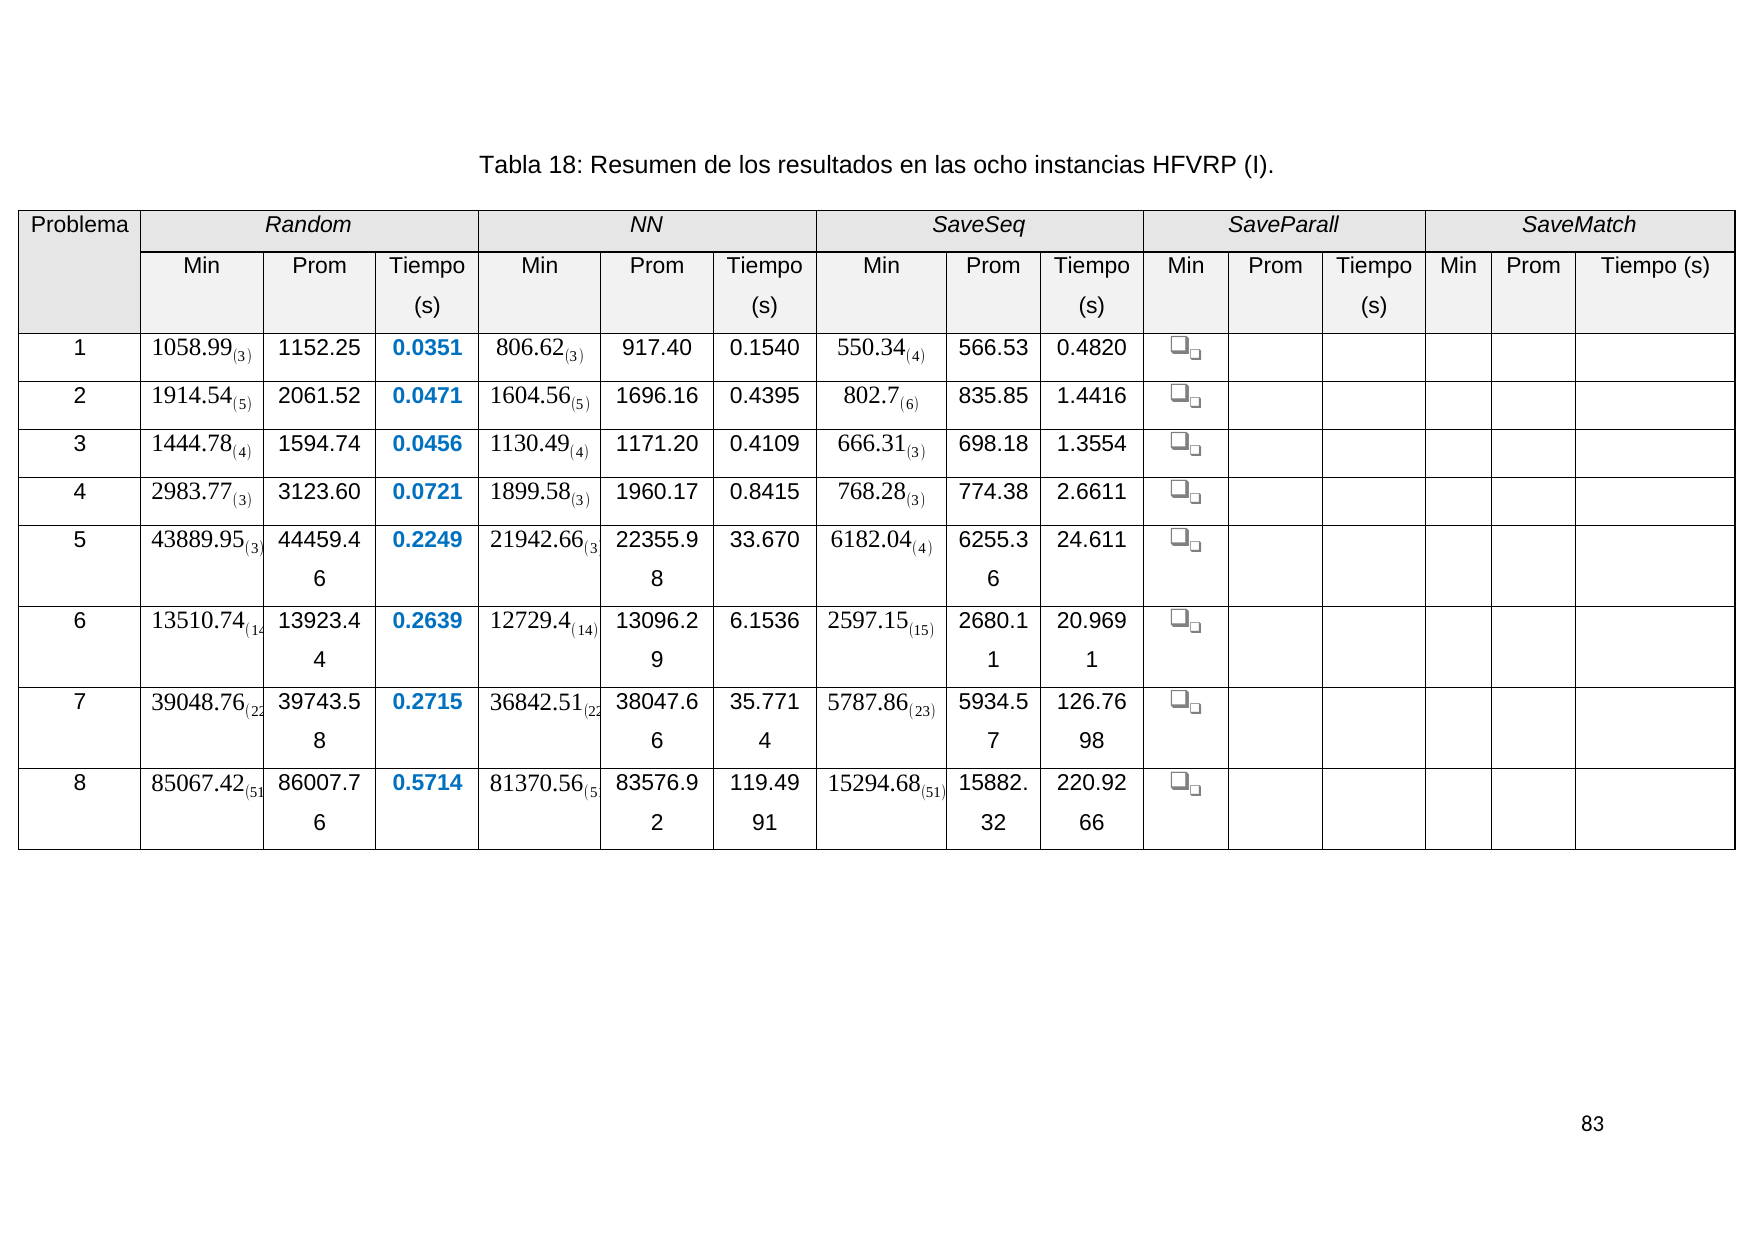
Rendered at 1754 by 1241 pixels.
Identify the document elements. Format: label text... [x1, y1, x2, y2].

table_cell 1.4416 [1041, 382, 1143, 429]
table_cell [479, 430, 600, 477]
table_cell Prom [1492, 253, 1575, 333]
table_cell 0.2249 [376, 526, 478, 606]
table_cell [479, 526, 600, 606]
table_cell 2.6611 [1041, 478, 1143, 525]
table_cell 0.4395 [714, 382, 816, 429]
table_cell Prom [1229, 253, 1322, 333]
table_cell 86007.76 [264, 769, 375, 849]
table_cell 774.38 [947, 478, 1040, 525]
table_cell 0.8415 [714, 478, 816, 525]
table_cell [1229, 607, 1322, 687]
table_cell [1323, 382, 1425, 429]
table_cell 5934.57 [947, 688, 1040, 768]
table_cell Tiempo (s) [1323, 253, 1425, 333]
table_cell [1576, 334, 1734, 381]
table_cell 5 [19, 526, 140, 606]
table_cell [1144, 478, 1228, 525]
table_cell [817, 430, 946, 477]
table_cell [1576, 382, 1734, 429]
table_cell 1 [19, 334, 140, 381]
table_header SaveMatch [1426, 211, 1734, 251]
table_cell [1576, 526, 1734, 606]
table_cell [817, 769, 946, 849]
table_cell [1576, 688, 1734, 768]
table_cell 2680.11 [947, 607, 1040, 687]
text Tabla 18: Resumen de los resultados en las ocho instancias HFVRP (I). [150, 150, 1604, 179]
table_cell 835.85 [947, 382, 1040, 429]
table_header SaveSeq [817, 211, 1143, 251]
table_cell [1144, 526, 1228, 606]
table_cell [1229, 382, 1322, 429]
table_cell [1426, 769, 1491, 849]
table_cell 38047.66 [601, 688, 713, 768]
table_cell Min [141, 253, 263, 333]
table_header SaveParall [1144, 211, 1425, 251]
table_cell Tiempo (s) [714, 253, 816, 333]
table_header NN [479, 211, 816, 251]
table_cell [1492, 769, 1575, 849]
table_cell 0.2715 [376, 688, 478, 768]
table_cell 1171.20 [601, 430, 713, 477]
table_cell Min [1144, 253, 1228, 333]
table_cell [817, 478, 946, 525]
table_cell [1426, 430, 1491, 477]
table_cell [1426, 607, 1491, 687]
table_cell [1229, 769, 1322, 849]
table_cell 6 [19, 607, 140, 687]
table_cell [1426, 526, 1491, 606]
table_cell Min [817, 253, 946, 333]
table_cell [1323, 430, 1425, 477]
table_cell [1576, 478, 1734, 525]
table_cell 220.9266 [1041, 769, 1143, 849]
table_cell 119.4991 [714, 769, 816, 849]
table_cell Prom [264, 253, 375, 333]
table_cell 0.4820 [1041, 334, 1143, 381]
table_cell [1576, 769, 1734, 849]
table_cell 83576.92 [601, 769, 713, 849]
table_cell [1144, 688, 1228, 768]
table_cell 35.7714 [714, 688, 816, 768]
table_cell [1492, 478, 1575, 525]
table_cell 22355.98 [601, 526, 713, 606]
table_cell [479, 769, 600, 849]
table_cell Tiempo (s) [1041, 253, 1143, 333]
table_cell 566.53 [947, 334, 1040, 381]
table_cell [479, 382, 600, 429]
table_cell [1492, 526, 1575, 606]
table_cell [1144, 334, 1228, 381]
table_cell 1960.17 [601, 478, 713, 525]
table_cell [1144, 382, 1228, 429]
table_cell 3 [19, 430, 140, 477]
table_cell 126.7698 [1041, 688, 1143, 768]
table_cell [141, 478, 263, 525]
table_cell Prom [947, 253, 1040, 333]
table_cell 0.0351 [376, 334, 478, 381]
table_cell 0.0721 [376, 478, 478, 525]
table_cell [1229, 526, 1322, 606]
table_cell 1696.16 [601, 382, 713, 429]
table_cell [141, 526, 263, 606]
table_cell 3123.60 [264, 478, 375, 525]
table_cell [1144, 607, 1228, 687]
table_cell 6.1536 [714, 607, 816, 687]
table_cell 1.3554 [1041, 430, 1143, 477]
table_cell [1323, 478, 1425, 525]
table_cell 2 [19, 382, 140, 429]
table_cell 8 [19, 769, 140, 849]
table_cell 33.670 [714, 526, 816, 606]
table_cell 15882.32 [947, 769, 1040, 849]
table_cell [141, 382, 263, 429]
table_cell 39743.58 [264, 688, 375, 768]
table_header Random [141, 211, 478, 251]
table_cell [1426, 688, 1491, 768]
table_cell 2061.52 [264, 382, 375, 429]
table_cell [817, 688, 946, 768]
table_cell 44459.46 [264, 526, 375, 606]
table_cell [1492, 334, 1575, 381]
table_cell 0.1540 [714, 334, 816, 381]
table_cell [1492, 382, 1575, 429]
table_cell [141, 430, 263, 477]
table_cell [479, 607, 600, 687]
table_cell 13096.29 [601, 607, 713, 687]
table_cell 24.611 [1041, 526, 1143, 606]
table_cell [479, 334, 600, 381]
table_cell 0.5714 [376, 769, 478, 849]
table_cell [1144, 769, 1228, 849]
table_cell 20.9691 [1041, 607, 1143, 687]
table_cell 0.2639 [376, 607, 478, 687]
table_cell [141, 607, 263, 687]
table_cell [1323, 607, 1425, 687]
table_cell [1426, 334, 1491, 381]
table_cell [1492, 430, 1575, 477]
table_cell 698.18 [947, 430, 1040, 477]
table_cell 0.0471 [376, 382, 478, 429]
table_cell [817, 334, 946, 381]
table_cell [141, 334, 263, 381]
table_cell [817, 526, 946, 606]
table_cell Prom [601, 253, 713, 333]
table_cell 0.4109 [714, 430, 816, 477]
table_cell 7 [19, 688, 140, 768]
table_cell [479, 688, 600, 768]
table_cell [1492, 607, 1575, 687]
table_cell 13923.44 [264, 607, 375, 687]
table_cell 1594.74 [264, 430, 375, 477]
table_header Problema [19, 211, 140, 333]
table_cell 6255.36 [947, 526, 1040, 606]
table_cell [1426, 478, 1491, 525]
table_cell [1229, 334, 1322, 381]
table_cell [141, 769, 263, 849]
table_cell [1323, 526, 1425, 606]
table_cell [479, 478, 600, 525]
table_cell [1229, 478, 1322, 525]
table_cell [1323, 688, 1425, 768]
table_cell [141, 688, 263, 768]
table_cell 0.0456 [376, 430, 478, 477]
table_cell 4 [19, 478, 140, 525]
table_cell [1229, 688, 1322, 768]
table_cell [1426, 382, 1491, 429]
table_cell [1576, 430, 1734, 477]
table_cell [817, 382, 946, 429]
table_cell [817, 607, 946, 687]
table_cell [1144, 430, 1228, 477]
table_cell Min [479, 253, 600, 333]
table_cell [1323, 769, 1425, 849]
table_cell [1492, 688, 1575, 768]
table_cell Min [1426, 253, 1491, 333]
table_cell 1152.25 [264, 334, 375, 381]
table_cell 917.40 [601, 334, 713, 381]
table_cell [1576, 607, 1734, 687]
table_cell Tiempo (s) [1576, 253, 1734, 333]
table_cell Tiempo (s) [376, 253, 478, 333]
table_cell [1323, 334, 1425, 381]
table_cell [1229, 430, 1322, 477]
